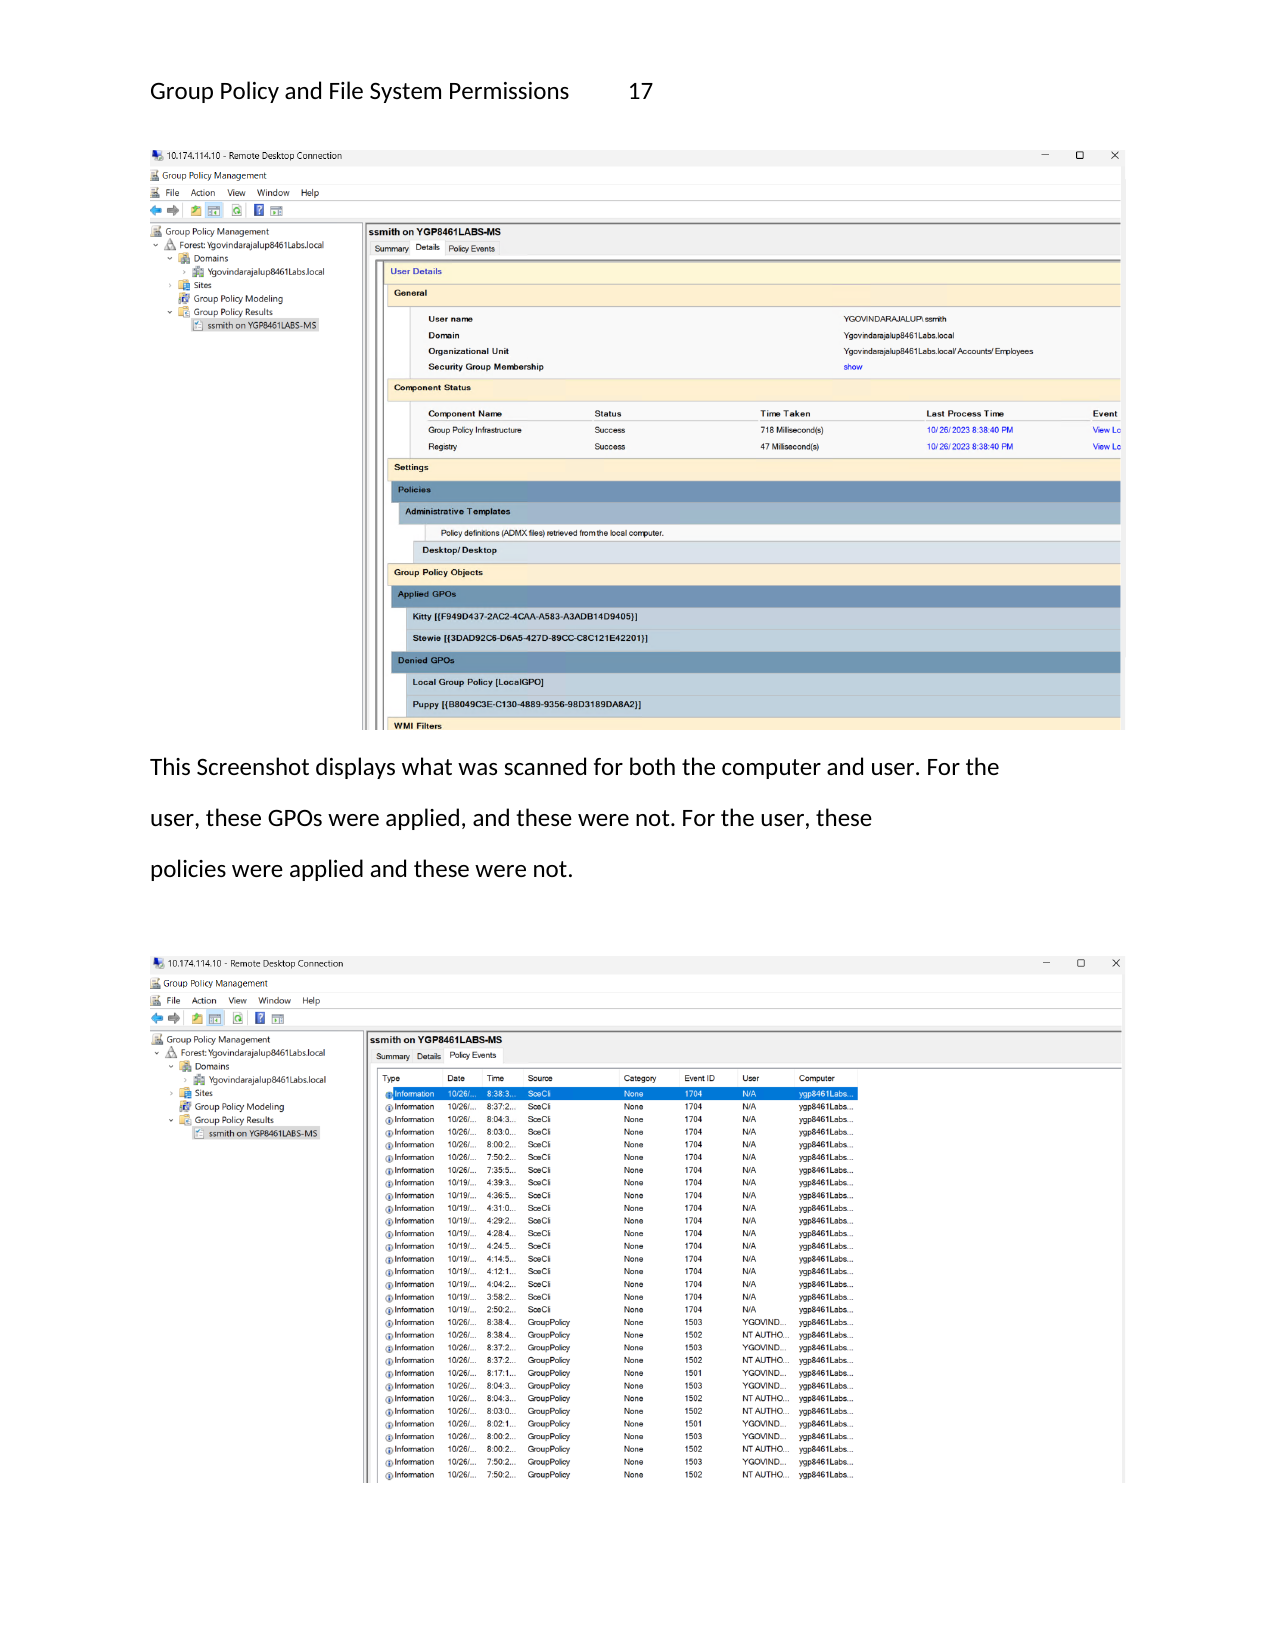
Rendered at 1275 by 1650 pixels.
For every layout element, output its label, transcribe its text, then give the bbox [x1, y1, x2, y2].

picture [150, 956, 1125, 1483]
picture [150, 150, 1125, 730]
text policies were applied and these were not. [150, 853, 1125, 884]
text user, these GPOs were applied, and these were not. For the user, these [150, 802, 1125, 832]
text This Screenshot displays what was scanned for both the computer and user. For the [150, 751, 1125, 781]
